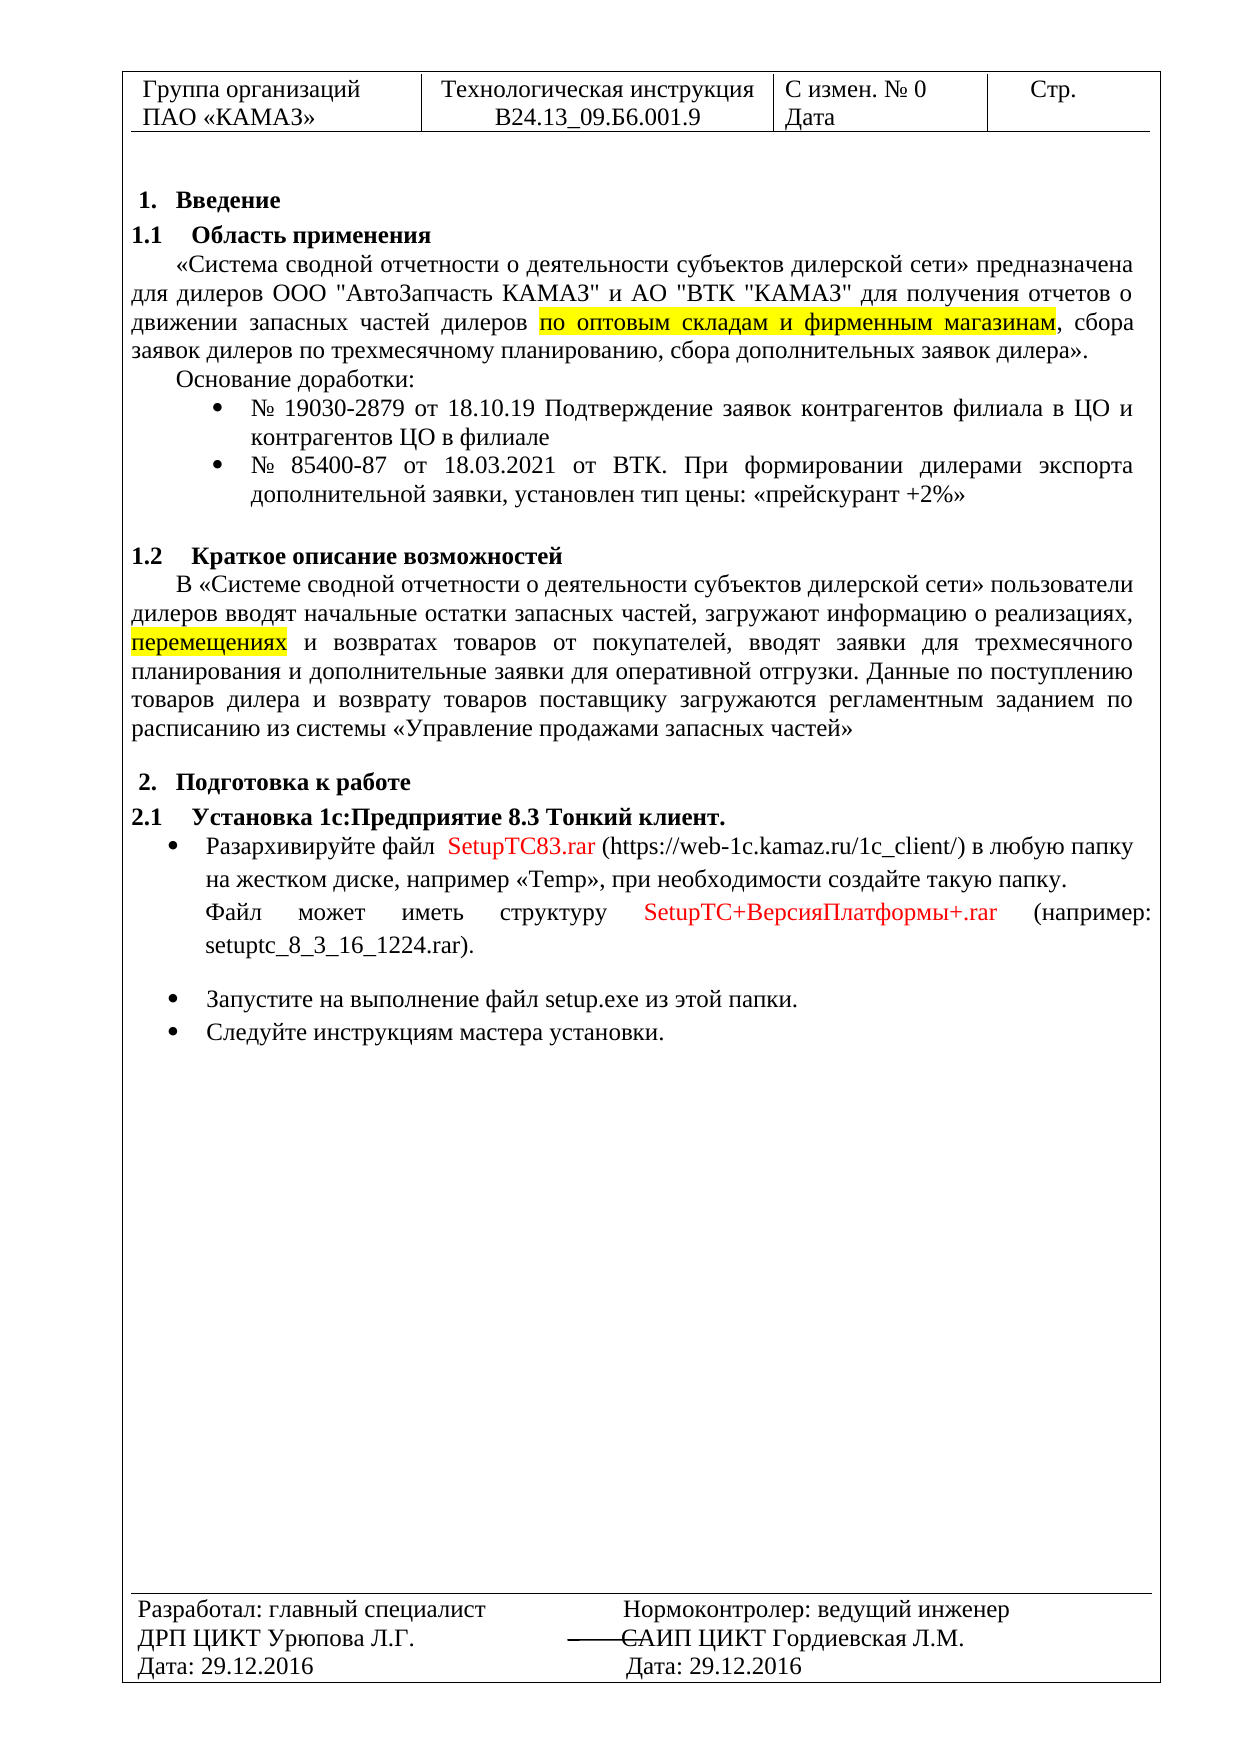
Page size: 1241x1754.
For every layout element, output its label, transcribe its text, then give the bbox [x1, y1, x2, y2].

list № 19030-2879 от 18.10.19 Подтверждение заявок контрагентов филиала в ЦО и контрагентов ЦО в филиале [213, 393, 1134, 450]
list Запустите на выполнение файл setup.exe из этой папки. [169, 984, 1152, 1013]
text Основание доработки: [131, 364, 1134, 393]
text В «Системе сводной отчетности о деятельности субъектов дилерской сети» пользователи дилеров вводят начальные остатки запасных частей, загружают информацию о реализациях, перемещениях и возвратах товаров от покупателей, вводят заявки для трехмесячного планирования и дополнительные заявки для оперативной отгрузки. Данные по поступлению товаров дилера и возврату товаров поставщику загружаются регламентным заданием по расписанию из системы «Управление продажами запасных частей» [131, 569, 1134, 742]
subtitle Введение [138, 185, 1152, 214]
subtitle Подготовка к работе [138, 767, 1152, 796]
list № 85400-87 от 18.03.2021 от ВТК. При формировании дилерами экспорта дополнительной заявки, установлен тип цены: «прейскурант +2%» [213, 450, 1134, 508]
subtitle Область применения [131, 220, 1152, 249]
list Разархивируйте файл SetupTC83.rar (https://web-1c.kamaz.ru/1c_client/) в любую папку на жестком диске, например «Temp», при необходимости создайте такую папку. [168, 831, 1152, 892]
text Файл может иметь структуру SetupTC+ВерсияПлатформы+.rar (например: setuptc_8_3_16_1224.rar). [205, 897, 1152, 959]
list Следуйте инструкциям мастера установки. [169, 1017, 1152, 1046]
subtitle Установка 1с:Предприятие 8.3 Тонкий клиент. [131, 802, 1152, 831]
text «Система сводной отчетности о деятельности субъектов дилерской сети» предназначена для дилеров ООО "АвтоЗапчасть КАМАЗ" и АО "ВТК "КАМАЗ" для получения отчетов о движении запасных частей дилеров по оптовым складам и фирменным магазинам, сбора заявок дилеров по трехмесячному планированию, сбора дополнительных заявок дилера». [131, 249, 1134, 364]
subtitle Краткое описание возможностей [131, 541, 1152, 569]
